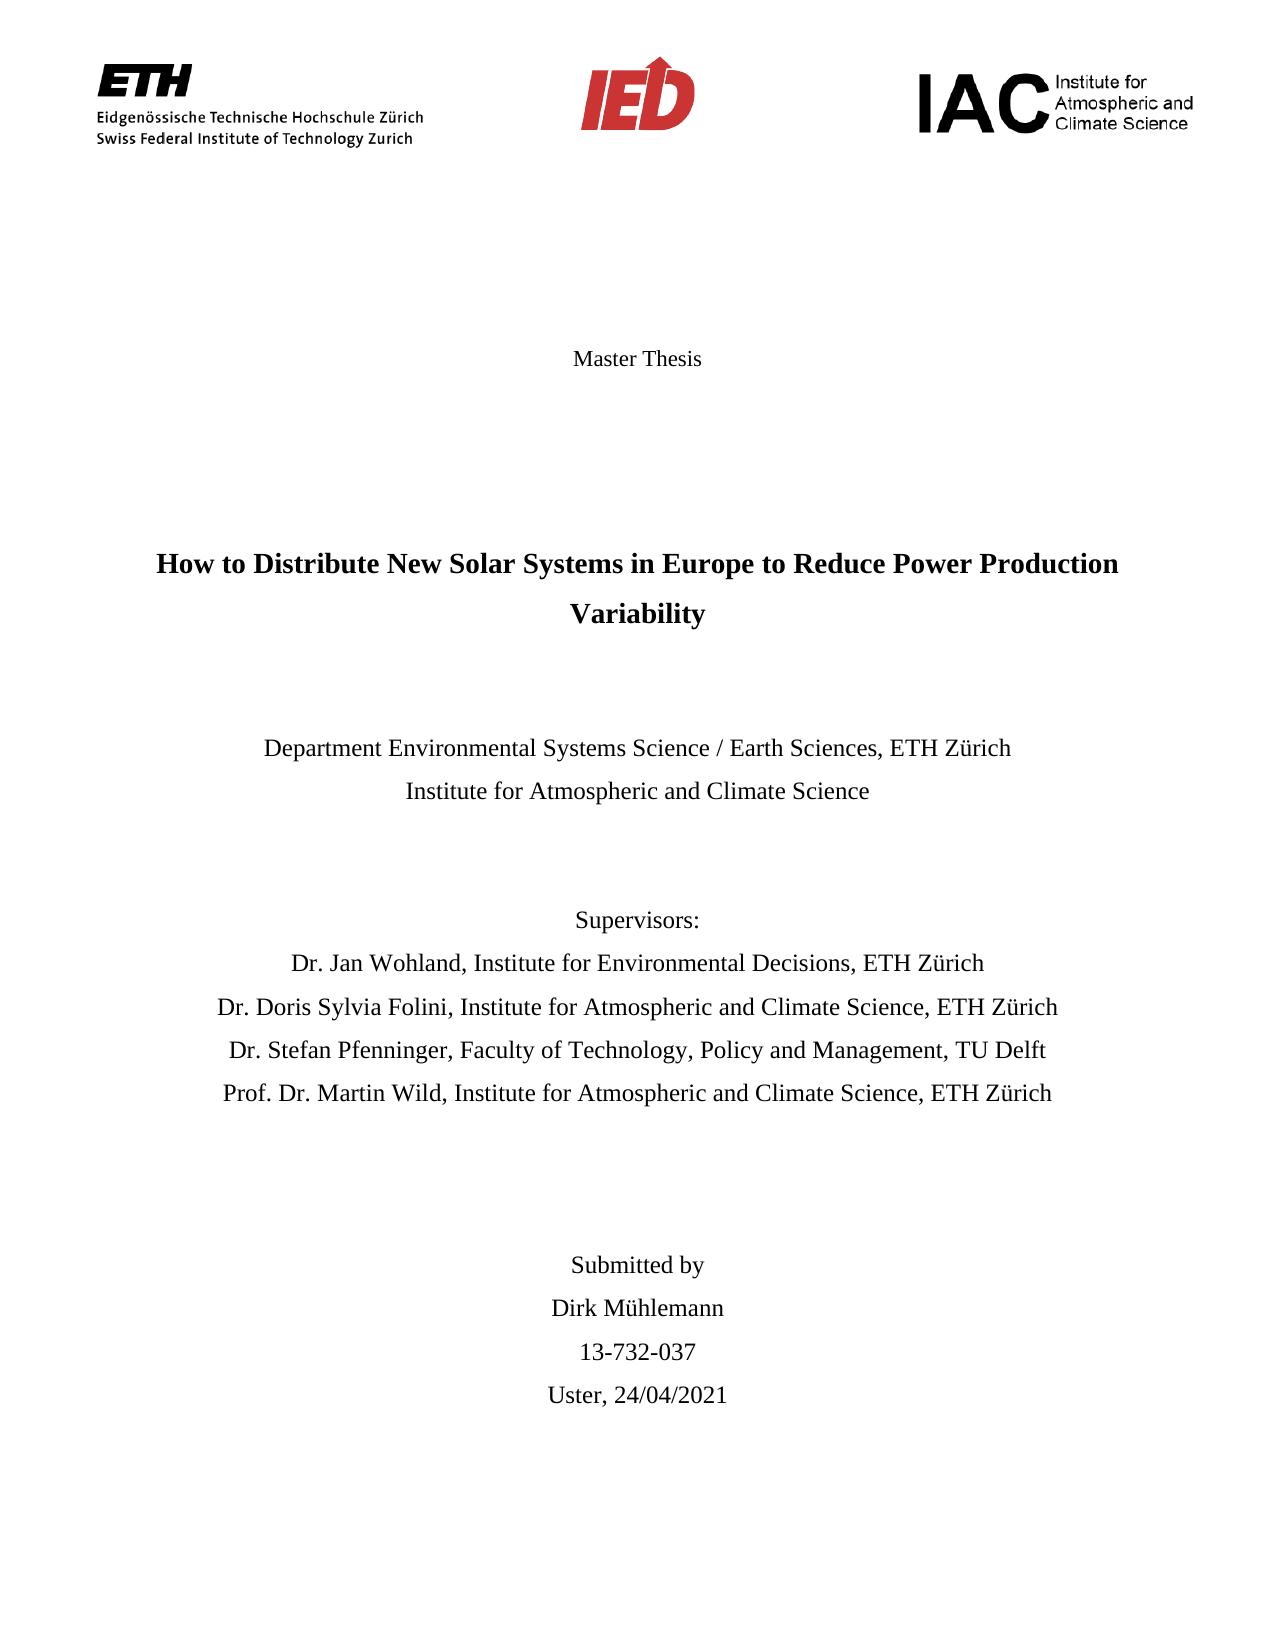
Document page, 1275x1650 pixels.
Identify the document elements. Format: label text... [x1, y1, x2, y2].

text Dr. Jan Wohland, Institute for Environmental Decisions, ETH Zürich [148, 948, 1127, 977]
text Dr. Doris Sylvia Folini, Institute for Atmospheric and Climate Science, ETH Zürich [148, 992, 1127, 1020]
text Supervisors: [148, 819, 1127, 934]
text Institute for Atmospheric and Climate Science [148, 776, 1127, 805]
text Department Environmental Systems Science / Earth Sciences, ETH Zürich [148, 647, 1127, 762]
picture [561, 53, 714, 143]
text Master Thesis How to Distribute New Solar Systems in Europe to Reduce Power Production Variability [148, 148, 1127, 630]
text Dr. Stefan Pfenninger, Faculty of Technology, Policy and Management, TU Delft [148, 1035, 1127, 1063]
picture [912, 65, 1202, 147]
text Submitted by Dirk Mühlemann 13-732-037 Uster, 24/04/2021 [148, 1164, 1127, 1408]
picture [91, 60, 429, 151]
text Prof. Dr. Martin Wild, Institute for Atmospheric and Climate Science, ETH Zürich [148, 1078, 1127, 1107]
